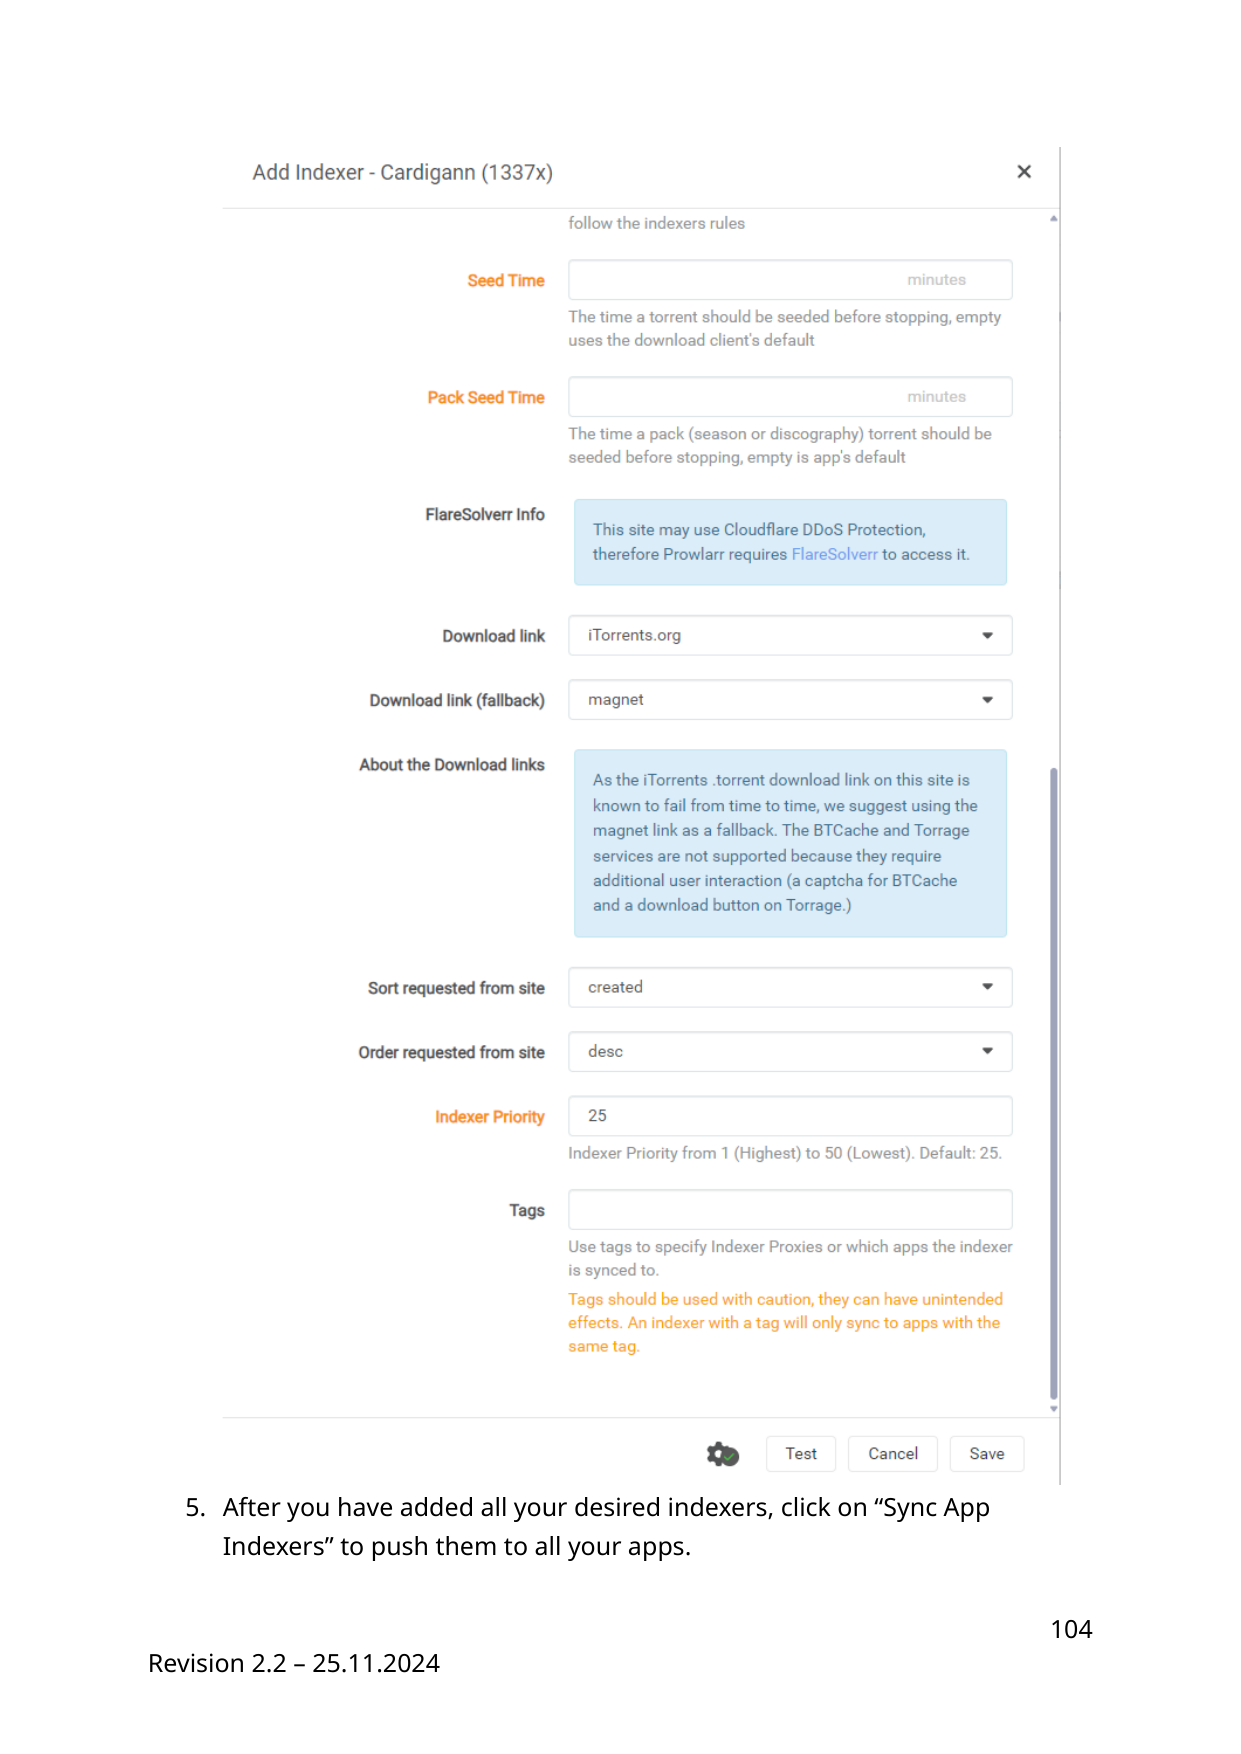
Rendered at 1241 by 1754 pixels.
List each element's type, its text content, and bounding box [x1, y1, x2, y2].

list After you have added all your desired indexers, click on “Sync App Indexers” to push them to all your apps. [185, 1489, 1093, 1563]
picture [222, 147, 1061, 1485]
